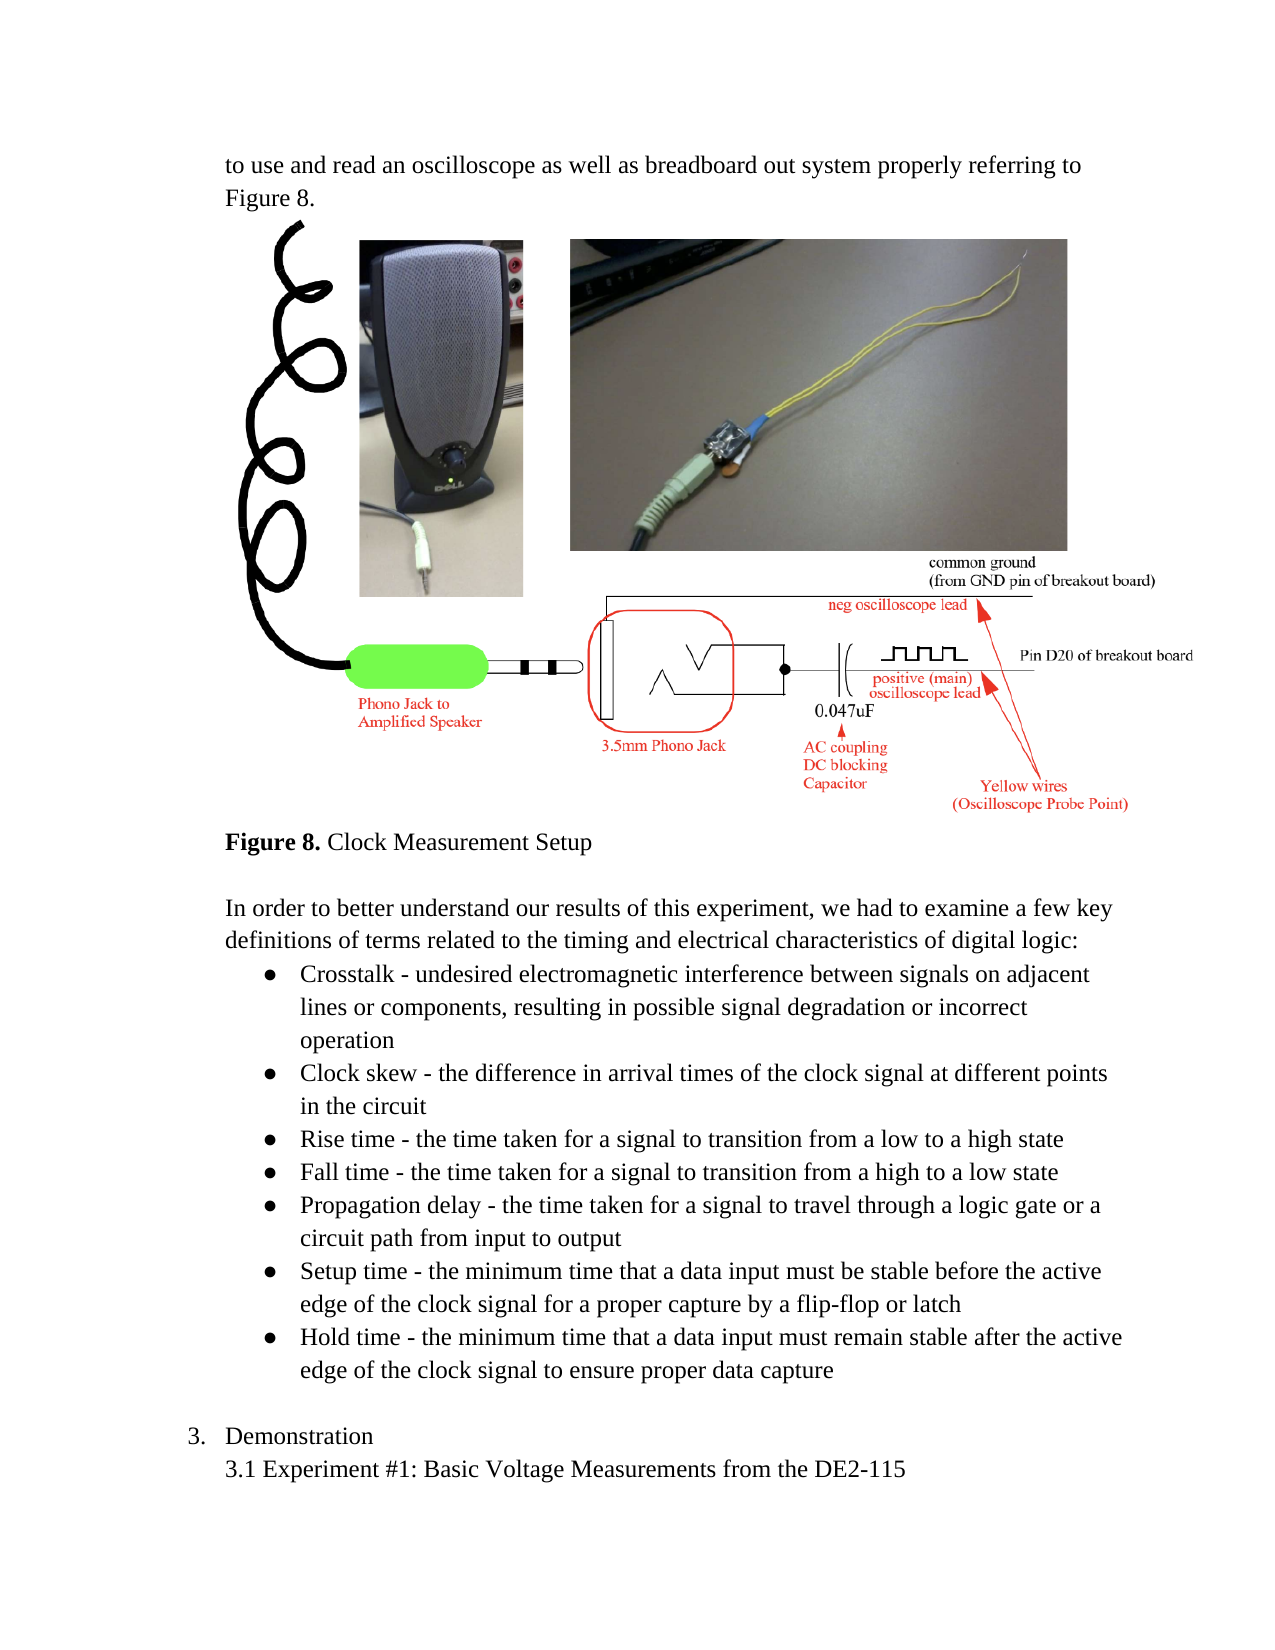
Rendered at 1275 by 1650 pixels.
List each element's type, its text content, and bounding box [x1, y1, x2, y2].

list Crosstalk - undesired electromagnetic interference between signals on adjacent lines or components, resulting in possible signal degradation or incorrect operation [262, 959, 1125, 1053]
list Propagation delay - the time taken for a signal to travel through a logic gate or a circuit path from input to output [262, 1190, 1125, 1252]
list Clock skew - the difference in arrival times of the clock signal at different points in the circuit [262, 1058, 1125, 1119]
list Fall time - the time taken for a signal to transition from a high to a low state [262, 1157, 1125, 1186]
list Rise time - the time taken for a signal to transition from a low to a high state [262, 1124, 1125, 1152]
list Demonstration [187, 1421, 1125, 1450]
list Hold time - the minimum time that a data input must remain stable after the active edge of the clock signal to ensure proper data capture [262, 1322, 1125, 1384]
list Setup time - the minimum time that a data input must be stable before the active edge of the clock signal for a proper capture by a flip-flop or latch [262, 1256, 1125, 1318]
text Figure 8. Clock Measurement Setup [225, 827, 1125, 855]
text In order to better understand our results of this experiment, we had to examine a few key definitions of terms related to the timing and electrical characteristics of digital logic: [225, 893, 1125, 954]
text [225, 150, 1125, 212]
picture [225, 216, 1200, 823]
text 3.1 Experiment #1: Basic Voltage Measurements from the DE2-115 [225, 1454, 1125, 1483]
